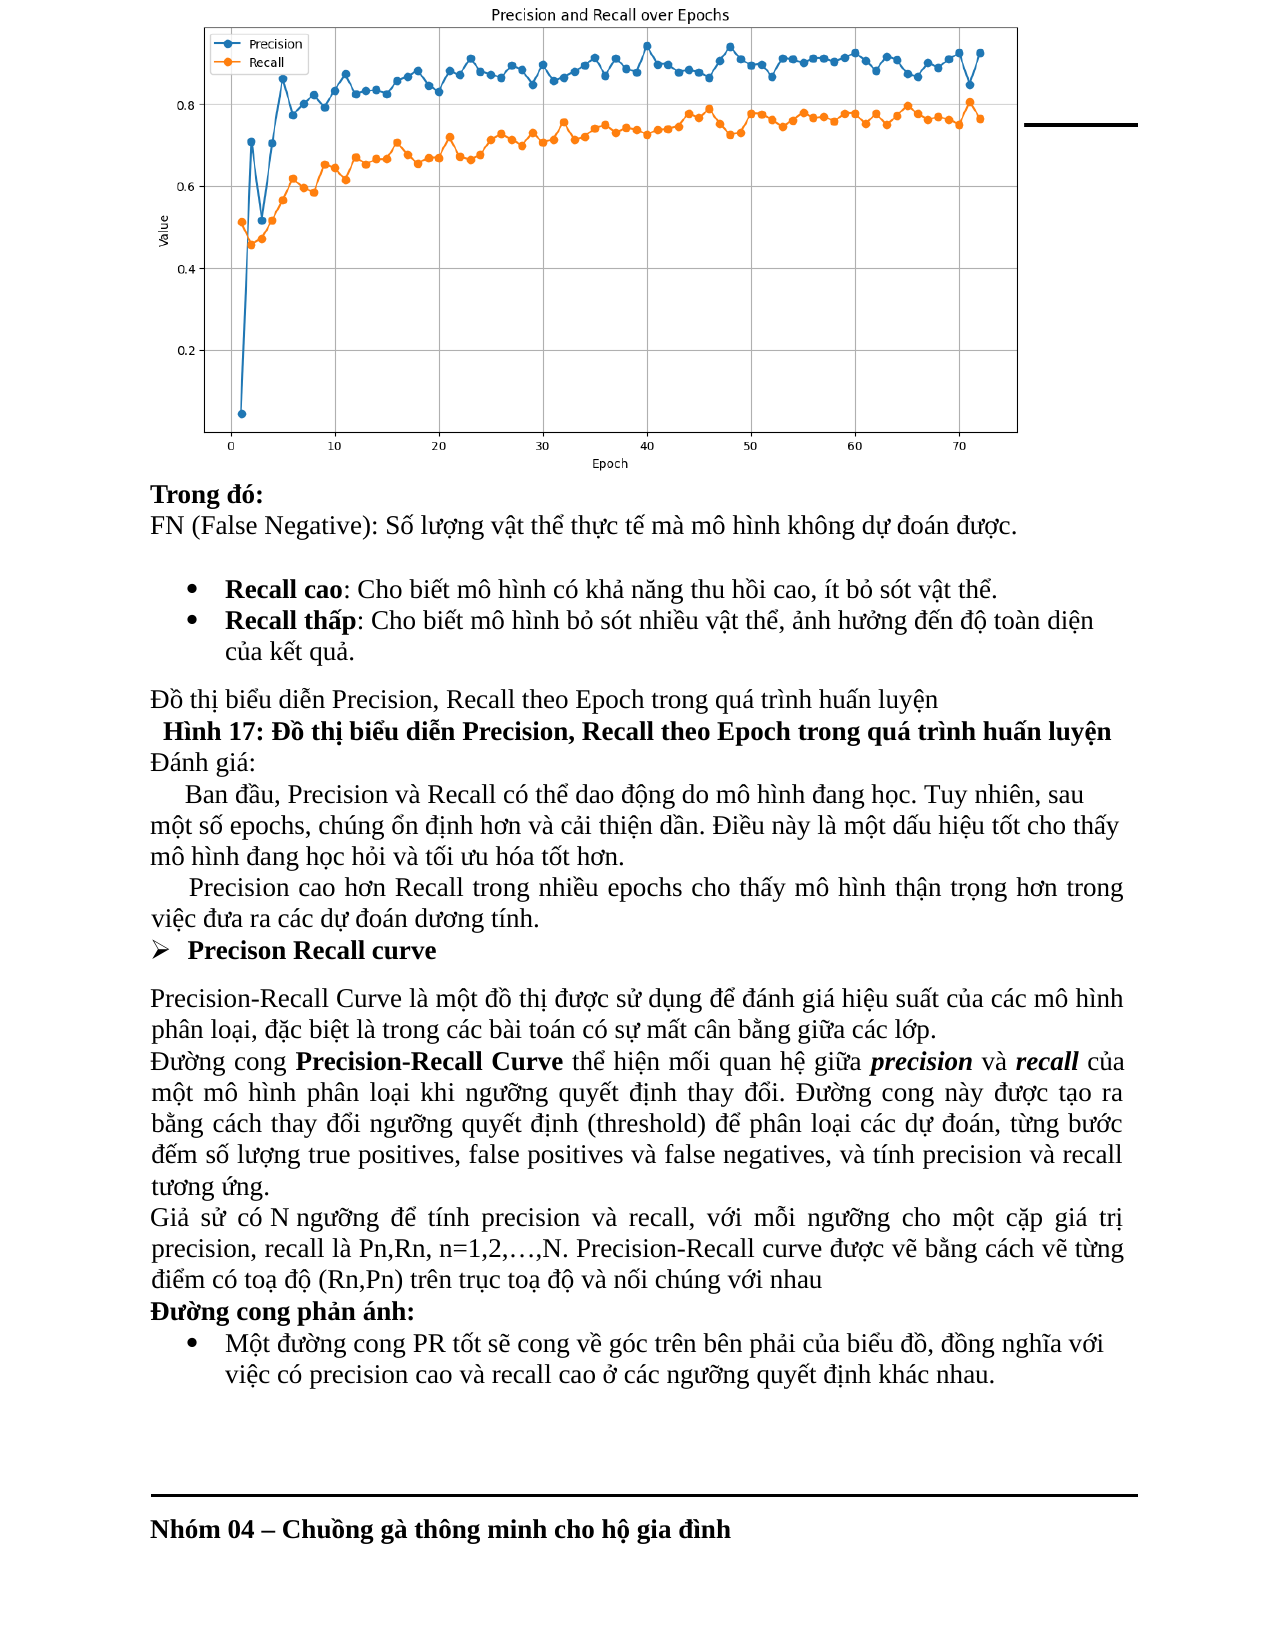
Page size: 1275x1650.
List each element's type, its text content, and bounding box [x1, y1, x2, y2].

text Precision-Recall Curve là một đồ thị được sử dụng để đánh giá hiệu suất của các mô hình phân loại, đặc biệt là trong các bài toán có sự mất cân bằng giữa các lớp. [150, 982, 1125, 1044]
text  Ban đầu, Precision và Recall có thể dao động do mô hình đang học. Tuy nhiên, sau một số epochs, chúng ổn định hơn và cải thiện dần. Điều này là một dấu hiệu tốt cho thấy mô hình đang học hỏi và tối ưu hóa tốt hơn. [150, 778, 1125, 871]
list Recall thấp: Cho biết mô hình bỏ sót nhiều vật thể, ảnh hưởng đến độ toàn diện của kết quả. [187, 604, 1125, 666]
text Hình 17: Đồ thị biểu diễn Precision, Recall theo Epoch trong quá trình huấn luyện [150, 715, 1125, 746]
text Giả sử có N ngưỡng để tính precision và recall, với mỗi ngưỡng cho một cặp giá trị precision, recall là Pn,Rn, n=1,2,…,N. Precision-Recall curve được vẽ bằng cách vẽ từng điểm có toạ độ (Rn,Pn) trên trục toạ độ và nối chúng với nhau [150, 1201, 1125, 1295]
text Đồ thị biểu diễn Precision, Recall theo Epoch trong quá trình huấn luyện [150, 683, 1125, 714]
list Một đường cong PR tốt sẽ cong về góc trên bên phải của biểu đồ, đồng nghĩa với việc có precision cao và recall cao ở các ngưỡng quyết định khác nhau. [187, 1327, 1125, 1389]
text Trong đó: [150, 150, 1125, 509]
text Đánh giá: [150, 746, 1125, 777]
list Precison Recall curve [150, 934, 1125, 966]
text  Precision cao hơn Recall trong nhiều epochs cho thấy mô hình thận trọng hơn trong việc đưa ra các dự đoán dương tính. [150, 871, 1125, 934]
picture [150, 0, 1025, 478]
text FN (False Negative): Số lượng vật thể thực tế mà mô hình không dự đoán được. [150, 509, 1125, 541]
list Recall cao: Cho biết mô hình có khả năng thu hồi cao, ít bỏ sót vật thể. [187, 573, 1125, 604]
text Đường cong Precision-Recall Curve thể hiện mối quan hệ giữa precision và recall của một mô hình phân loại khi ngưỡng quyết định thay đổi. Đường cong này được tạo ra bằng cách thay đổi ngưỡng quyết định (threshold) để phân loại các dự đoán, từng bước đếm số lượng true positives, false positives và false negatives, và tính precision và recall tương ứng. [150, 1045, 1125, 1201]
text Đường cong phản ánh: [150, 1295, 1125, 1326]
